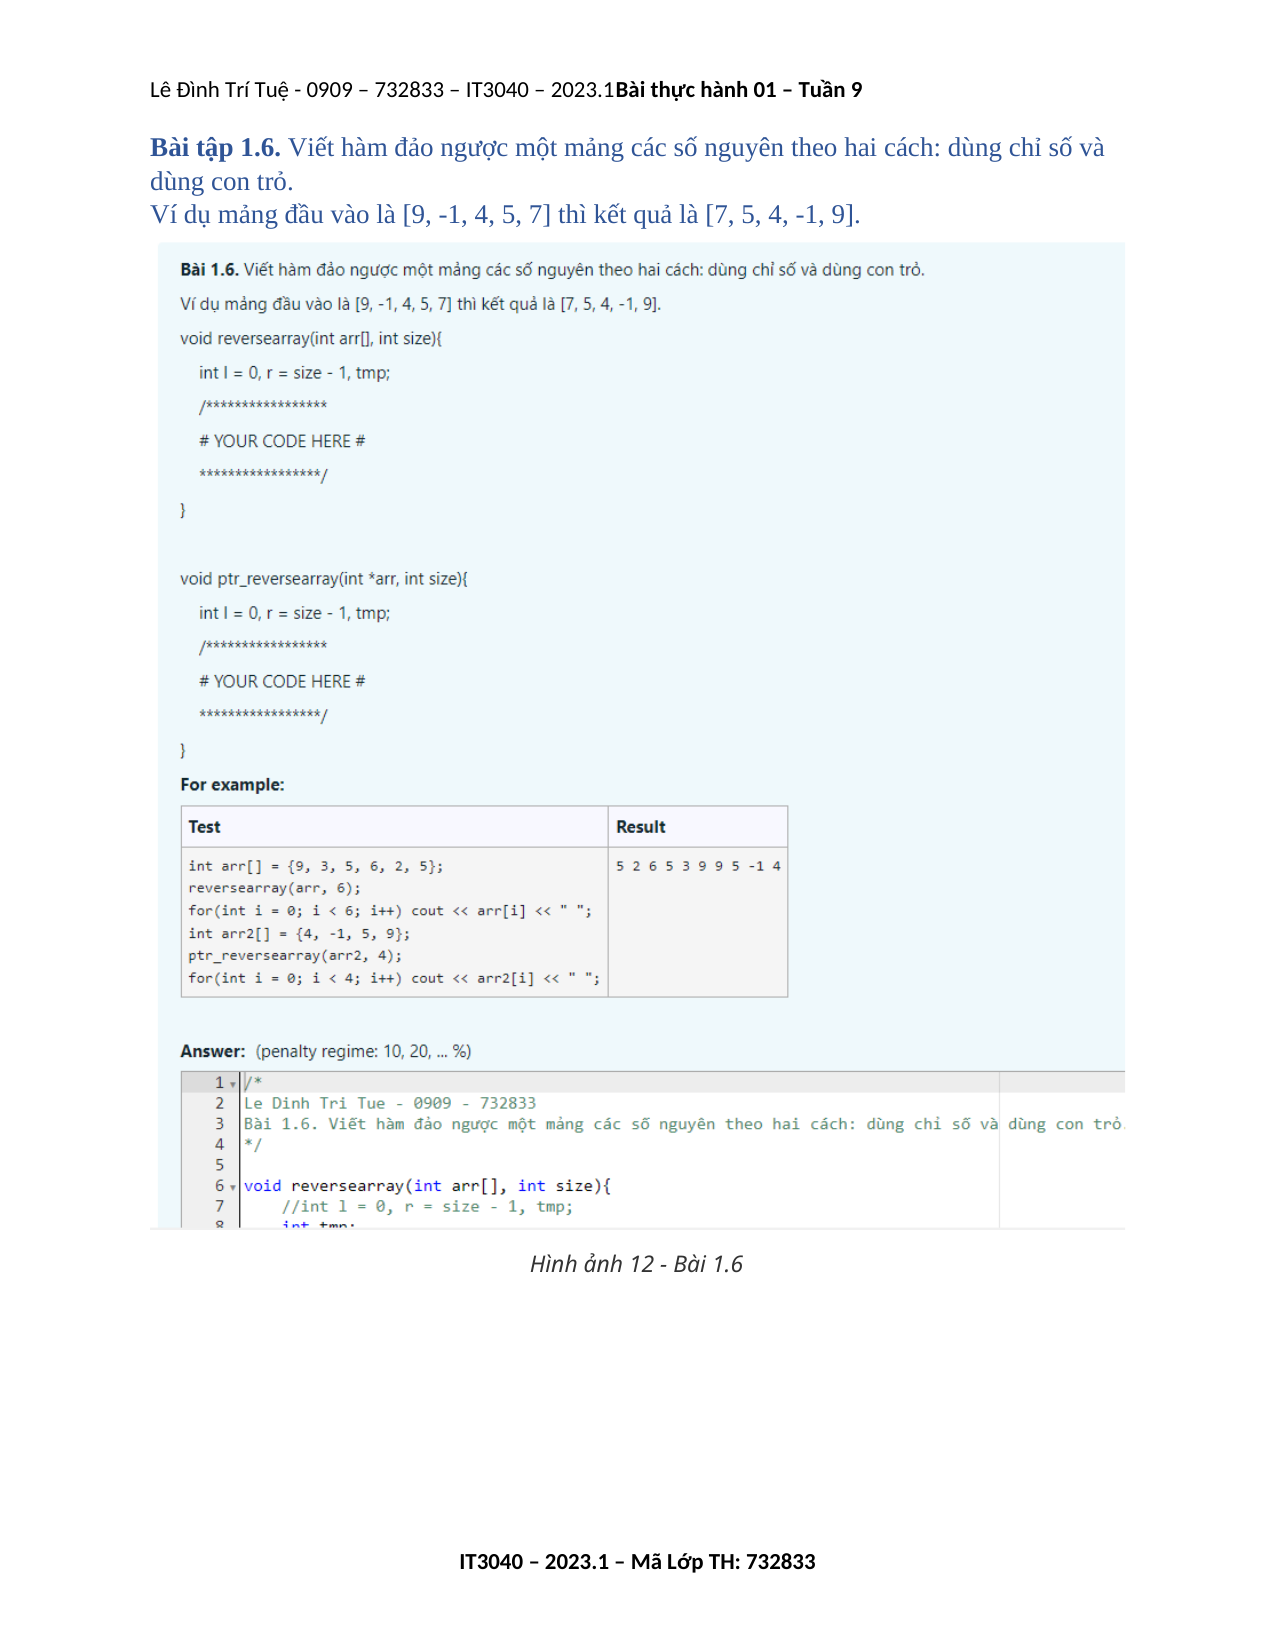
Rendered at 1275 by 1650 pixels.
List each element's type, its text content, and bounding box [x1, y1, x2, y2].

picture [150, 231, 1125, 1230]
subtitle Bài tập 1.6. Viết hàm đảo ngược một mảng các số nguyên theo hai cách: dùng chỉ số và dùng con trỏ. Ví dụ mảng đầu vào là [9, -1, 4, 5, 7] thì kết quả là [7, 5, 4, -1, 9]. [150, 131, 1125, 229]
